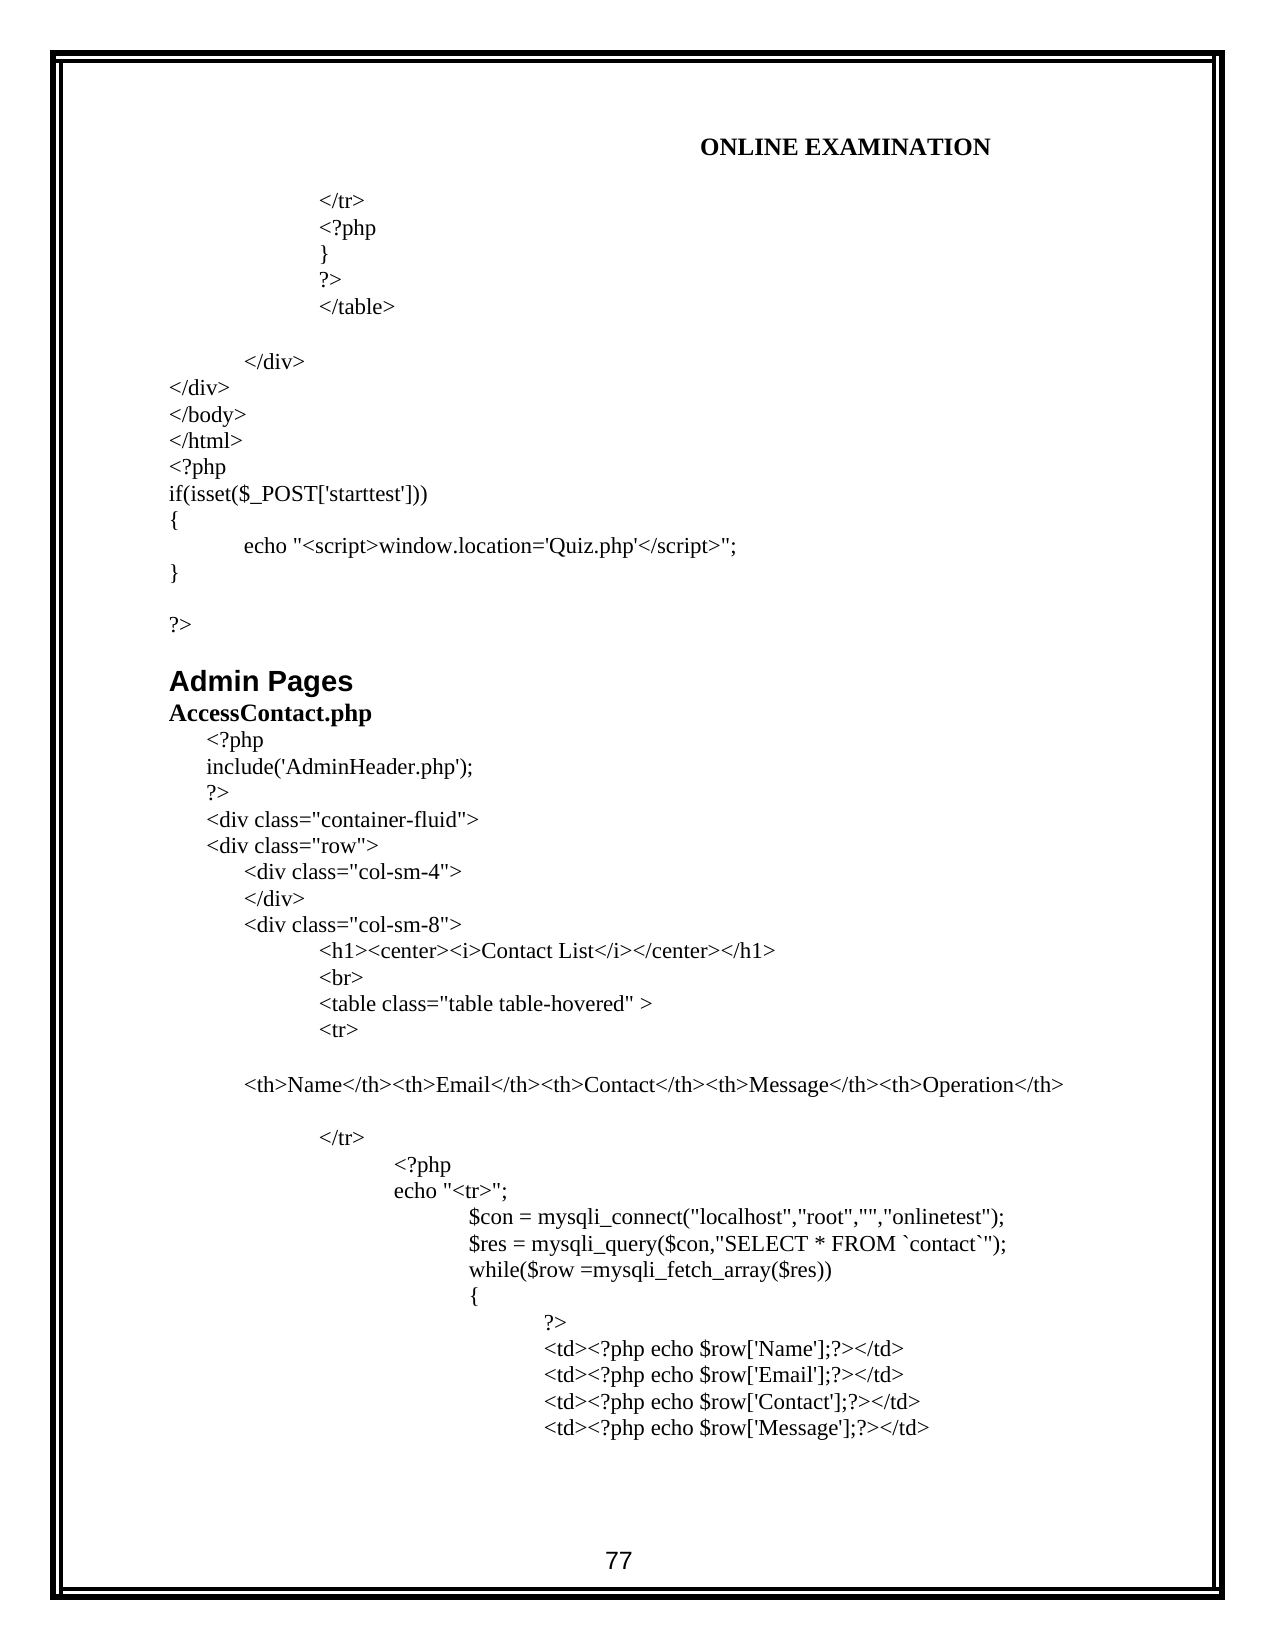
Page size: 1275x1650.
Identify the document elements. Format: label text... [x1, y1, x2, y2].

list ?> [206, 779, 1144, 806]
list <h1><center><i>Contact List</i></center></h1> [206, 937, 1144, 964]
list } [169, 559, 1144, 585]
list <?php [169, 453, 1144, 480]
list </html> [169, 427, 1144, 453]
list { [206, 1282, 1144, 1309]
list <th>Name</th><th>Email</th><th>Contact</th><th>Message</th><th>Operation</th> [206, 1043, 1144, 1124]
list <div class="container-fluid"> [206, 806, 1144, 832]
list <?php [206, 727, 1144, 753]
list <td><?php echo $row['Message'];?></td> [206, 1414, 1144, 1441]
list <br> [206, 964, 1144, 990]
list } [169, 240, 1144, 267]
list <div class="row"> [206, 832, 1144, 858]
list <tr> [206, 1016, 1144, 1043]
list Admin Pages [169, 664, 1144, 698]
list { [169, 506, 1144, 532]
list if(isset($_POST['starttest'])) [169, 480, 1144, 506]
list </tr> [206, 1124, 1144, 1151]
list <table class="table table-hovered" > [206, 990, 1144, 1016]
list $con = mysqli_connect("localhost","root","","onlinetest"); [206, 1203, 1144, 1230]
list </body> [169, 401, 1144, 427]
list include('AdminHeader.php'); [206, 753, 1144, 779]
list </div> [169, 374, 1144, 401]
list echo "<tr>"; [206, 1177, 1144, 1203]
list ?> [169, 267, 1144, 293]
list </table> [169, 293, 1144, 319]
list </tr> [169, 187, 1144, 214]
text AccessContact.php [169, 698, 1144, 727]
list <?php [169, 214, 1144, 240]
list </div> [169, 348, 1144, 374]
list echo "<script>window.location='Quiz.php'</script>"; [169, 532, 1144, 559]
list <div class="col-sm-8"> [206, 911, 1144, 937]
list <td><?php echo $row['Email'];?></td> [206, 1361, 1144, 1388]
list <?php [206, 1151, 1144, 1177]
list <td><?php echo $row['Name'];?></td> [206, 1335, 1144, 1361]
list <div class="col-sm-4"> [206, 858, 1144, 885]
list $res = mysqli_query($con,"SELECT * FROM `contact`"); [206, 1230, 1144, 1256]
list while($row =mysqli_fetch_array($res)) [206, 1256, 1144, 1282]
list ?> [206, 1309, 1144, 1335]
list </div> [206, 885, 1144, 911]
list <td><?php echo $row['Contact'];?></td> [206, 1388, 1144, 1414]
list ?> [169, 612, 1144, 638]
